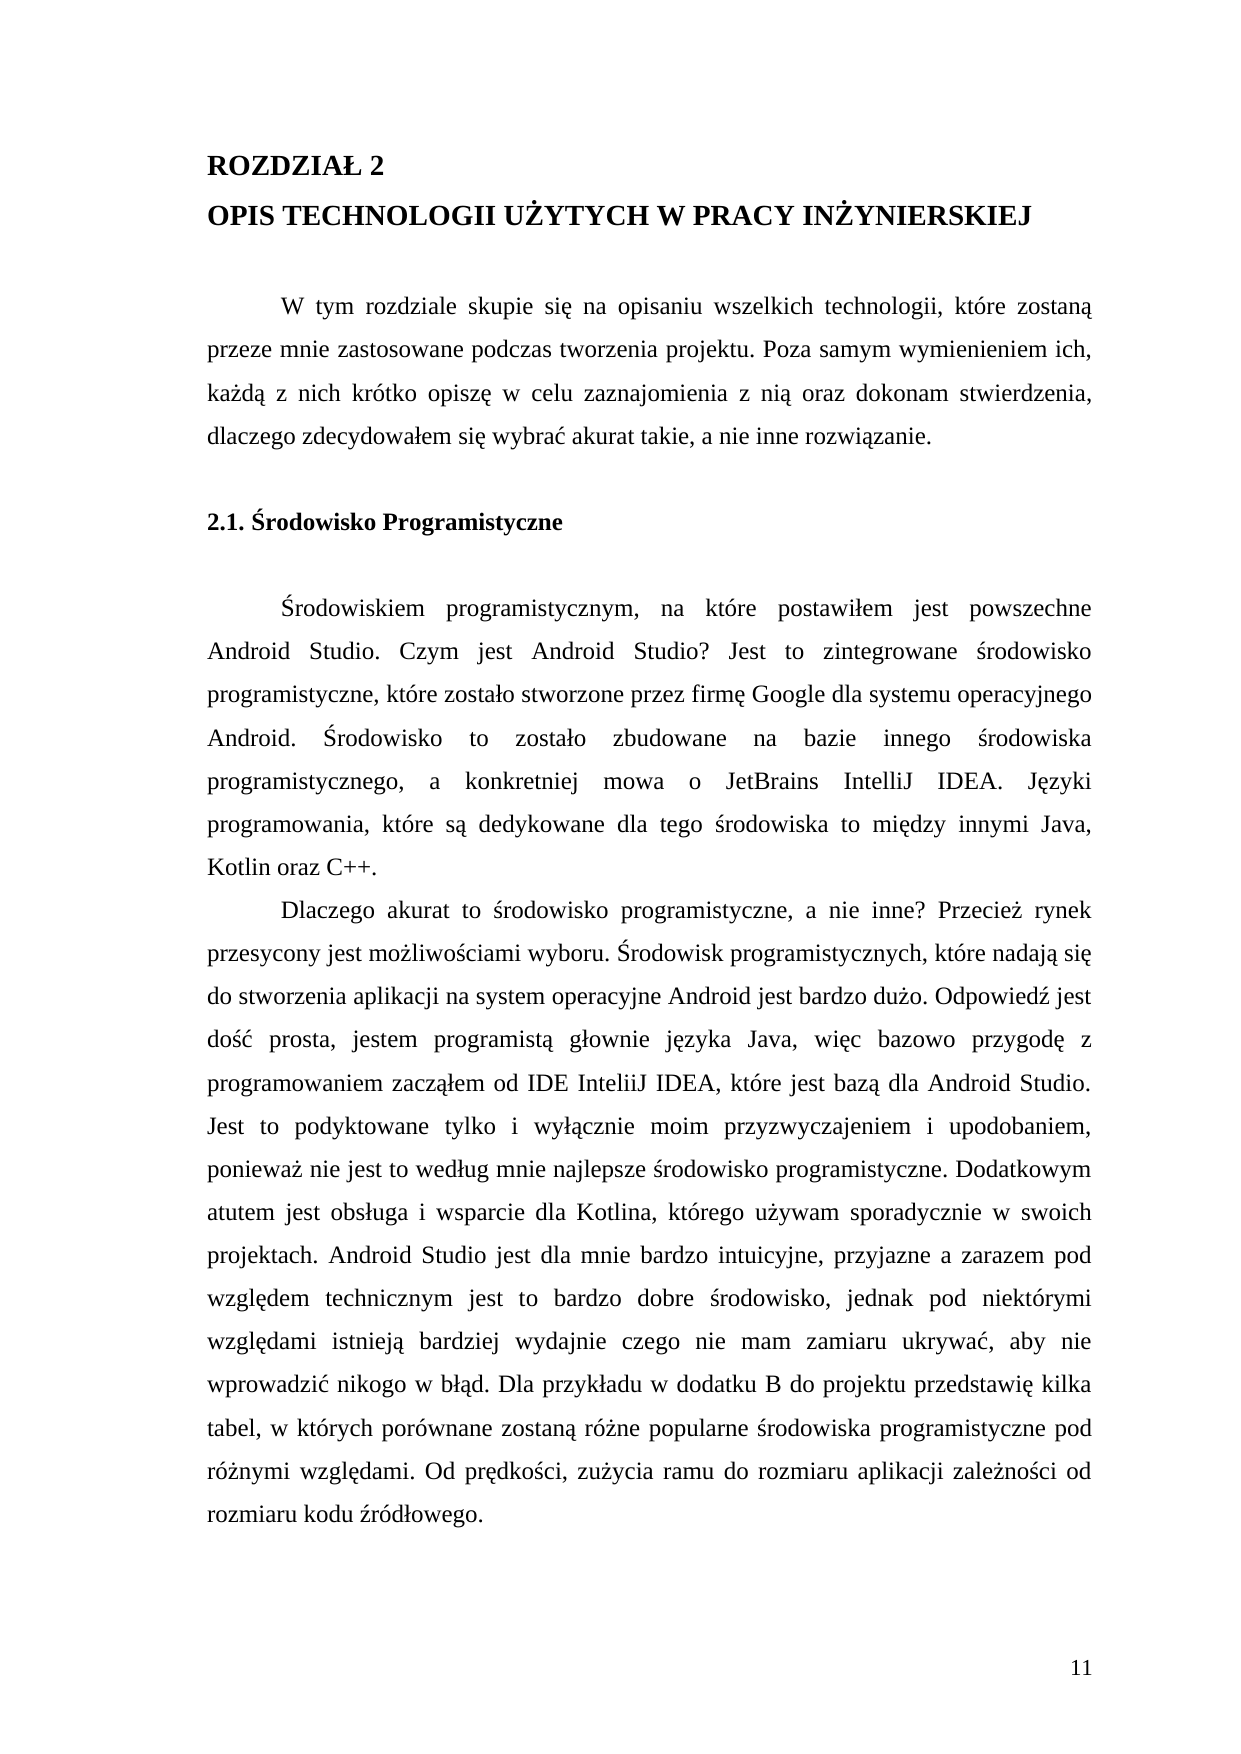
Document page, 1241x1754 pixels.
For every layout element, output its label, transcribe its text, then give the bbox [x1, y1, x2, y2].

text Rozdział 2 [207, 148, 1092, 181]
text Środowisko Programistyczne [207, 507, 1092, 536]
text Środowiskiem programistycznym, na które postawiłem jest powszechne Android Studio. Czym jest Android Studio? Jest to zintegrowane środowisko programistyczne, które zostało stworzone przez firmę Google dla systemu operacyjnego Android. Środowisko to zostało zbudowane na bazie innego środowiska programistycznego, a konkretniej mowa o JetBrains IntelliJ IDEA. Języki programowania, które są dedykowane dla tego środowiska to między innymi Java, Kotlin oraz C++. [207, 593, 1092, 881]
text W tym rozdziale skupie się na opisaniu wszelkich technologii, które zostaną przeze mnie zastosowane podczas tworzenia projektu. Poza samym wymienieniem ich, każdą z nich krótko opiszę w celu zaznajomienia z nią oraz dokonam stwierdzenia, dlaczego zdecydowałem się wybrać akurat takie, a nie inne rozwiązanie. [207, 291, 1092, 449]
text Dlaczego akurat to środowisko programistyczne, a nie inne? Przecież rynek przesycony jest możliwościami wyboru. Środowisk programistycznych, które nadają się do stworzenia aplikacji na system operacyjne Android jest bardzo dużo. Odpowiedź jest dość prosta, jestem programistą głownie języka Java, więc bazowo przygodę z programowaniem zacząłem od IDE InteliiJ IDEA, które jest bazą dla Android Studio. Jest to podyktowane tylko i wyłącznie moim przyzwyczajeniem i upodobaniem, ponieważ nie jest to według mnie najlepsze środowisko programistyczne. Dodatkowym atutem jest obsługa i wsparcie dla Kotlina, którego używam sporadycznie w swoich projektach. Android Studio jest dla mnie bardzo intuicyjne, przyjazne a zarazem pod względem technicznym jest to bardzo dobre środowisko, jednak pod niektórymi względami istnieją bardziej wydajnie czego nie mam zamiaru ukrywać, aby nie wprowadzić nikogo w błąd. Dla przykładu w dodatku B do projektu przedstawię kilka tabel, w których porównane zostaną różne popularne środowiska programistyczne pod różnymi względami. Od prędkości, zużycia ramu do rozmiaru aplikacji zależności od rozmiaru kodu źródłowego. [207, 895, 1092, 1528]
text OPIS TECHNOLOGII UŻYTYCH W PRACY INŻYNIERSKIEJ [207, 198, 1092, 232]
